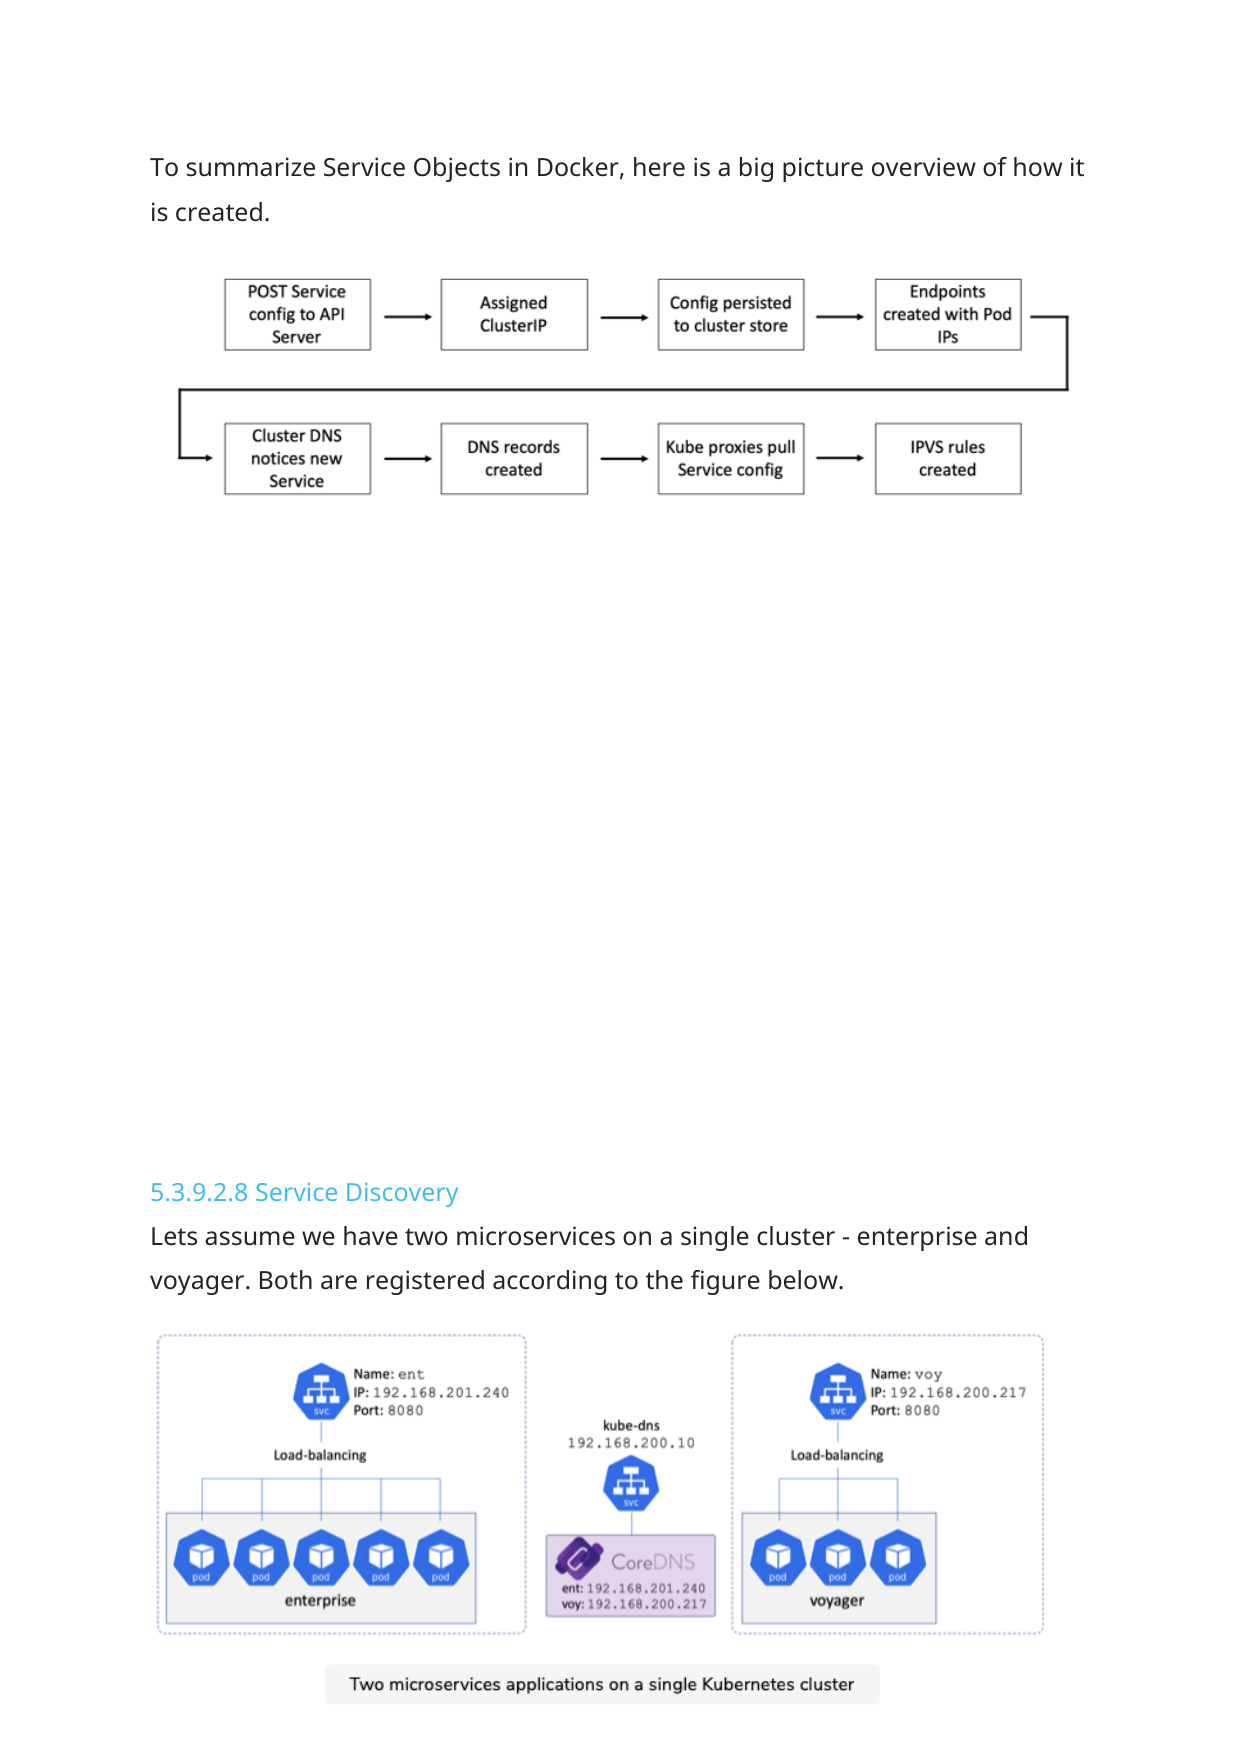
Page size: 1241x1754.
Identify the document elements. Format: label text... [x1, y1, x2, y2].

picture [144, 1311, 1050, 1718]
subtitle Service Discovery [150, 1174, 1090, 1208]
text Lets assume we have two microservices on a single cluster - enterprise and voyager. Both are registered according to the figure below. [150, 1218, 1090, 1297]
text To summarize Service Objects in Docker, here is a big picture overview of how it is created. [150, 150, 1090, 228]
picture [150, 260, 1087, 509]
